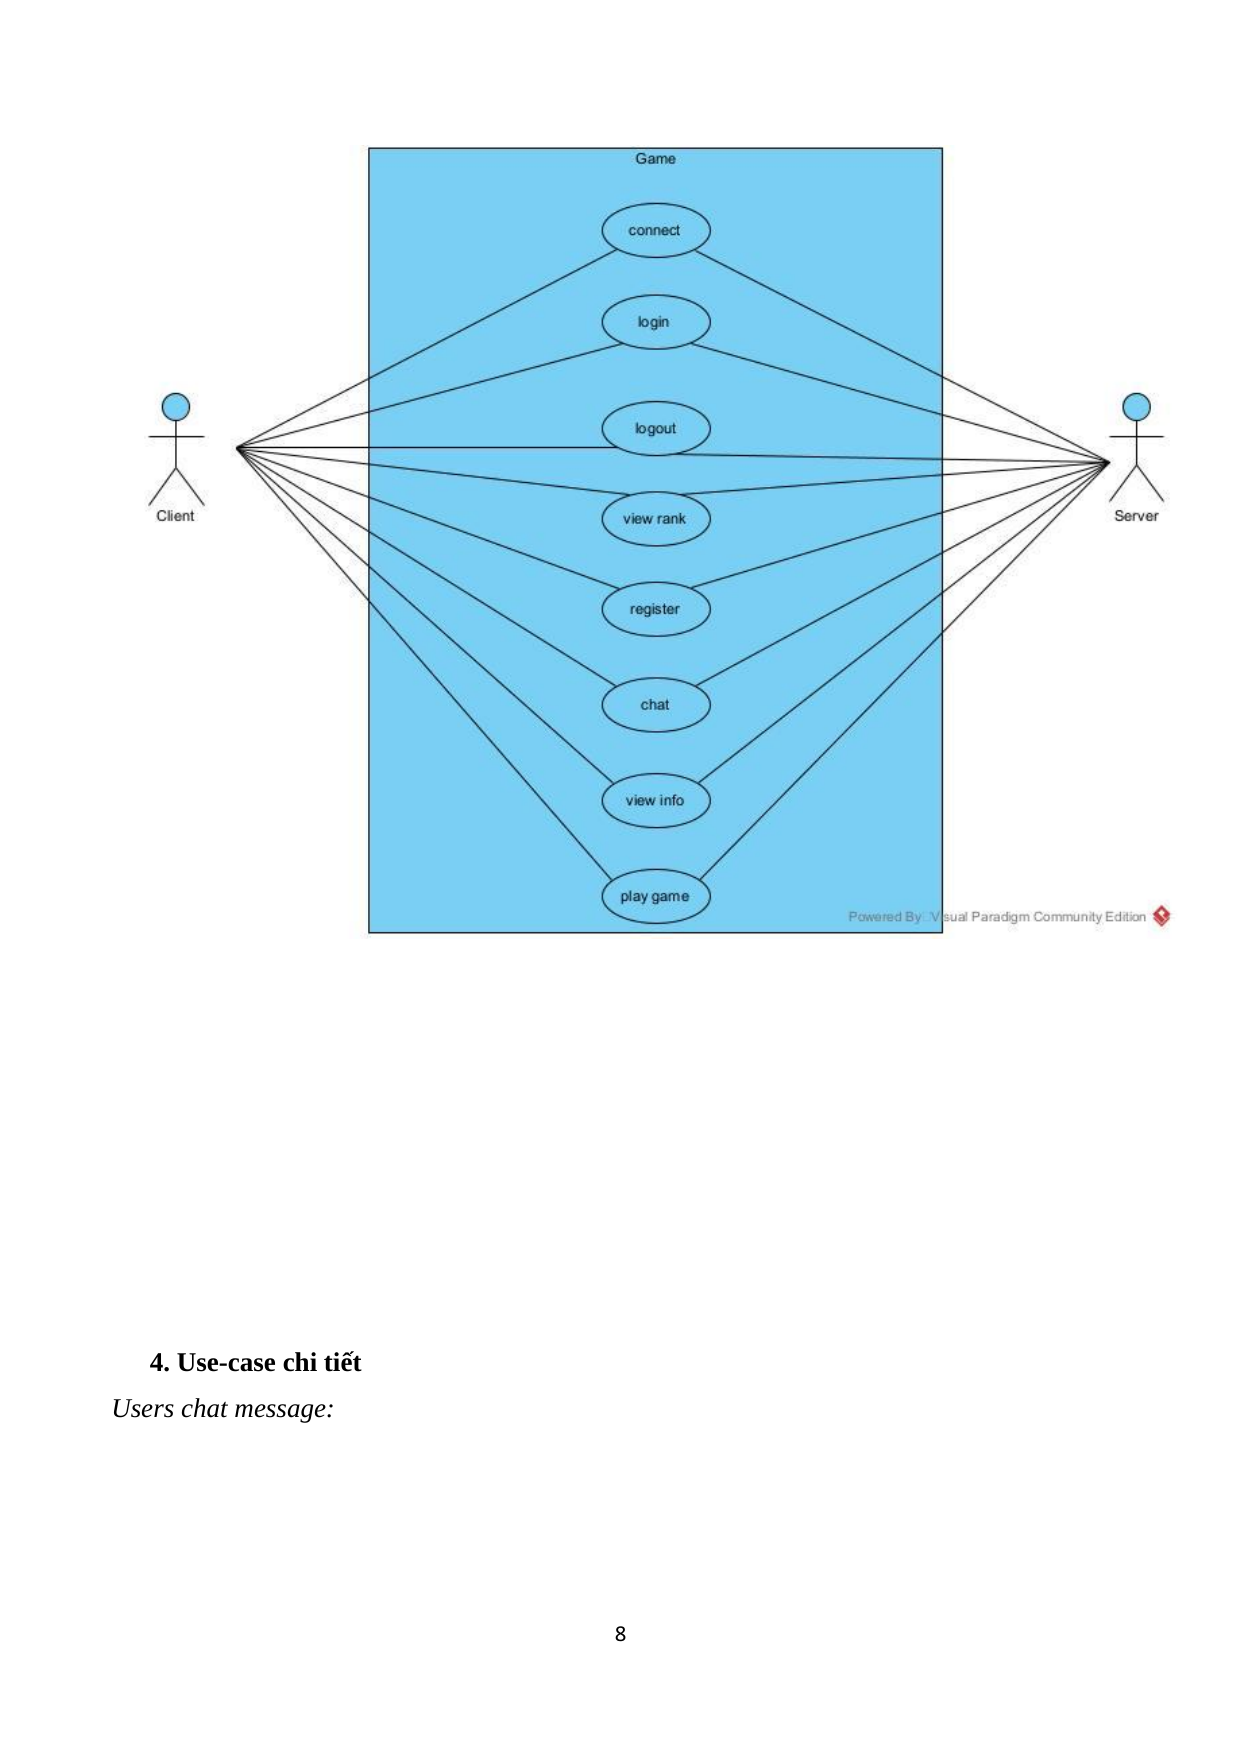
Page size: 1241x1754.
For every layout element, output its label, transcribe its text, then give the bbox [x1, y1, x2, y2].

subtitle 4. Use-case chi tiết [112, 1346, 1177, 1377]
picture [112, 145, 1178, 939]
text Users chat message: [111, 1392, 1128, 1423]
